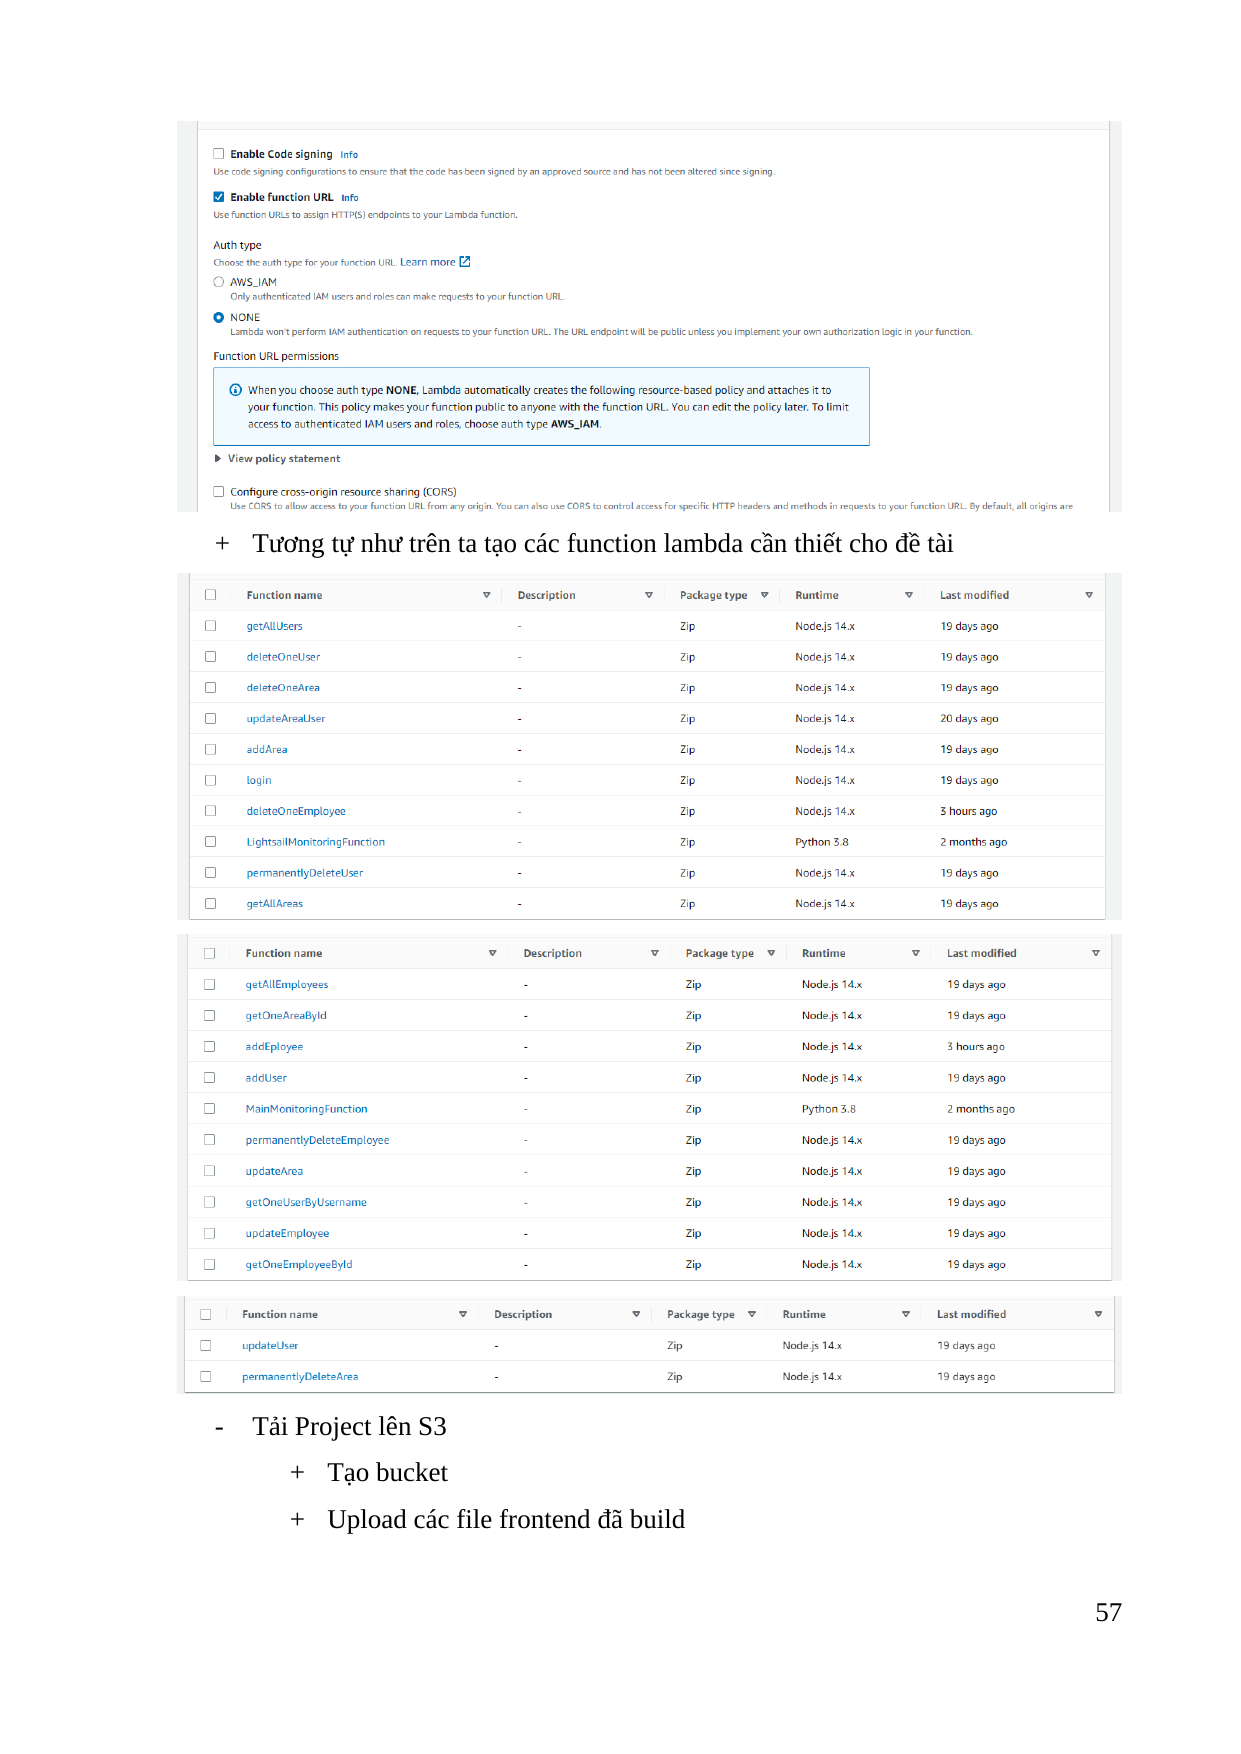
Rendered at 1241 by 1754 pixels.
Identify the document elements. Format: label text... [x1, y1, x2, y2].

list Tạo bucket [289, 1456, 1122, 1487]
picture [177, 934, 1122, 1281]
list Upload các file frontend đã build [289, 1503, 1122, 1534]
picture [177, 573, 1122, 920]
picture [177, 1296, 1122, 1394]
list Tải Project lên S3 [214, 1409, 1122, 1441]
list Tương tự như trên ta tạo các function lambda cần thiết cho đề tài [214, 527, 1122, 558]
picture [177, 121, 1122, 512]
